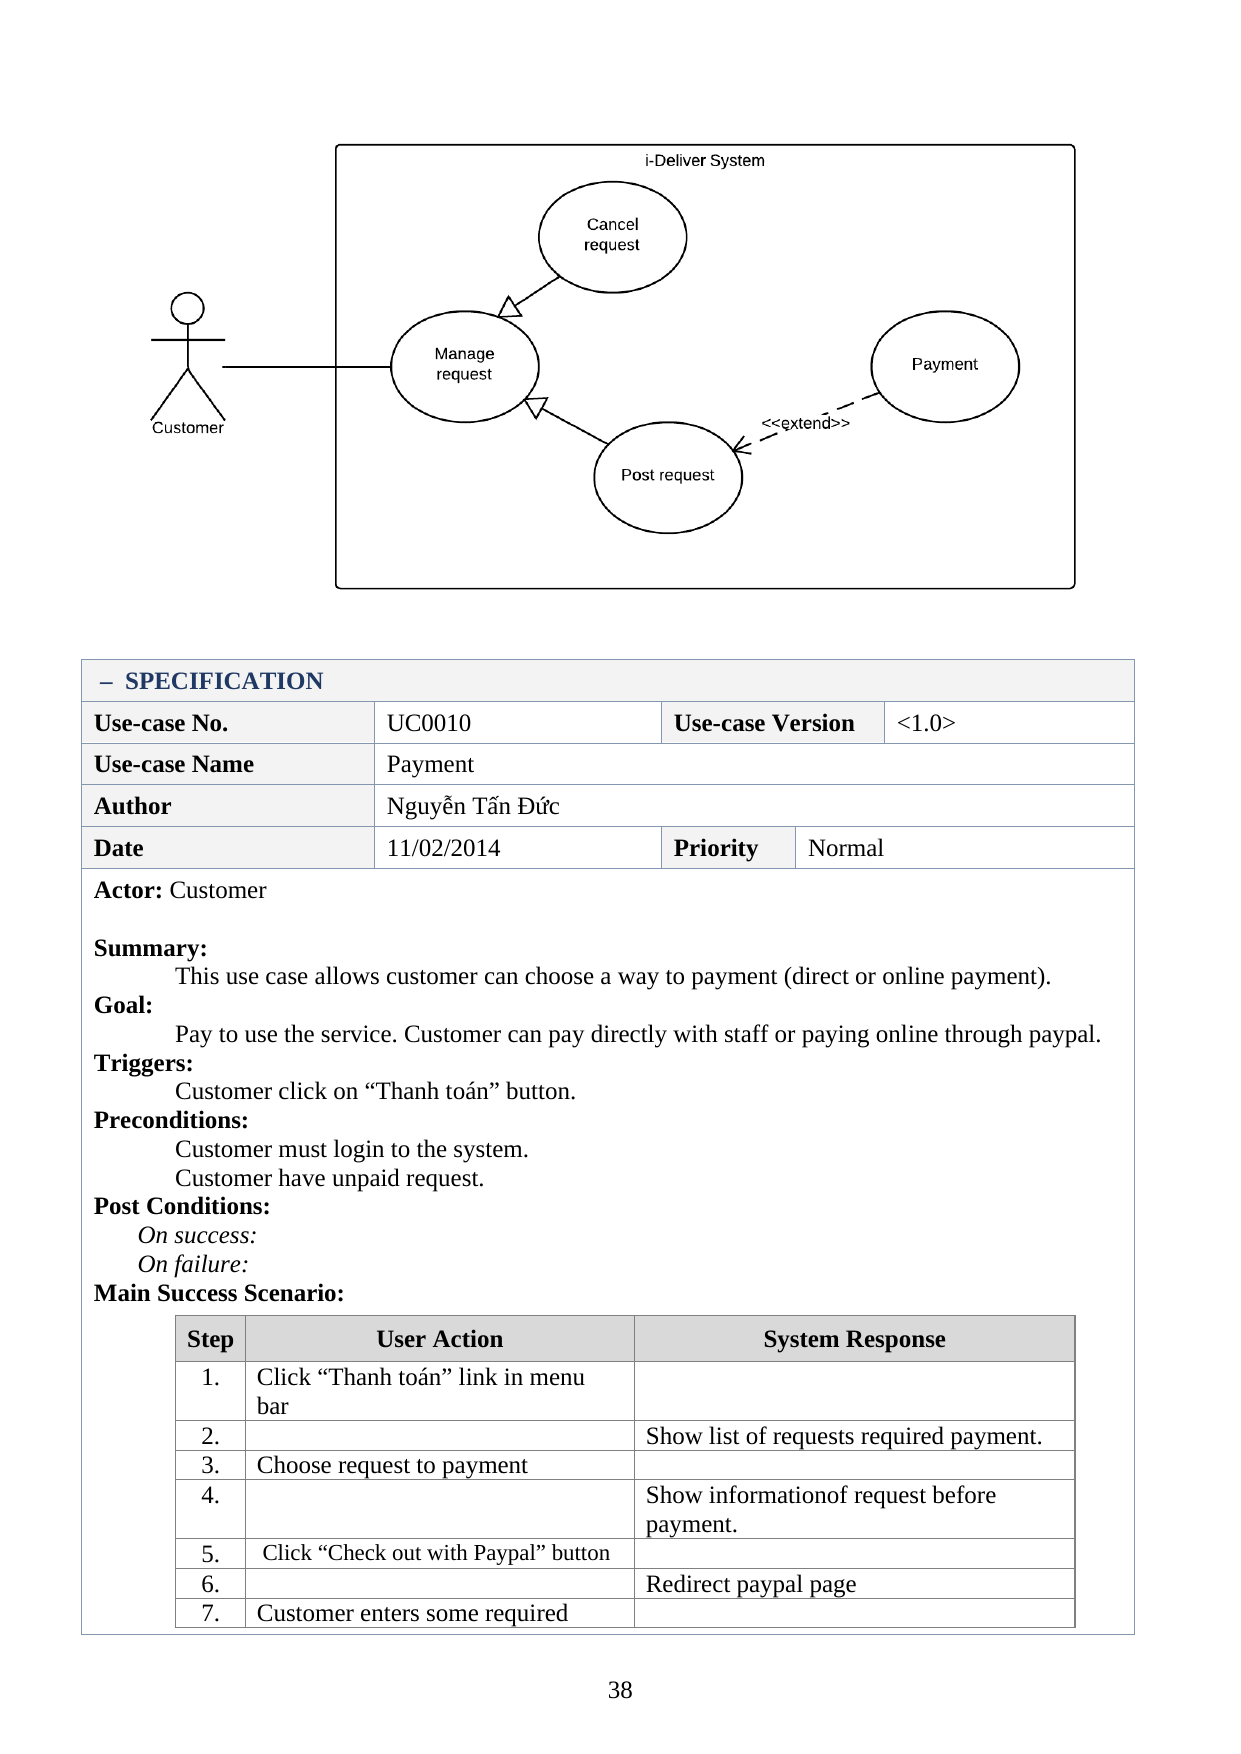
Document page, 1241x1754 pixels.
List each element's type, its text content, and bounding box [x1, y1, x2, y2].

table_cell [82, 869, 1134, 1634]
table_cell Use-case Version [662, 702, 884, 742]
picture [112, 103, 1128, 640]
table_cell Use-case No. [82, 702, 374, 742]
table_cell UC0010 [375, 702, 661, 742]
table_cell <1.0> [885, 702, 1134, 742]
table_cell Nguyễn Tấn Đức [375, 785, 1134, 826]
table_cell Payment [375, 744, 1134, 784]
table_cell Priority [662, 827, 795, 868]
table_cell Normal [796, 827, 1134, 868]
table_cell Use-case Name [82, 744, 374, 784]
table_cell Date [82, 827, 374, 868]
table_cell 11/02/2014 [375, 827, 661, 868]
table_header – SPECIFICATION [82, 660, 1134, 701]
table_cell Author [82, 785, 374, 826]
